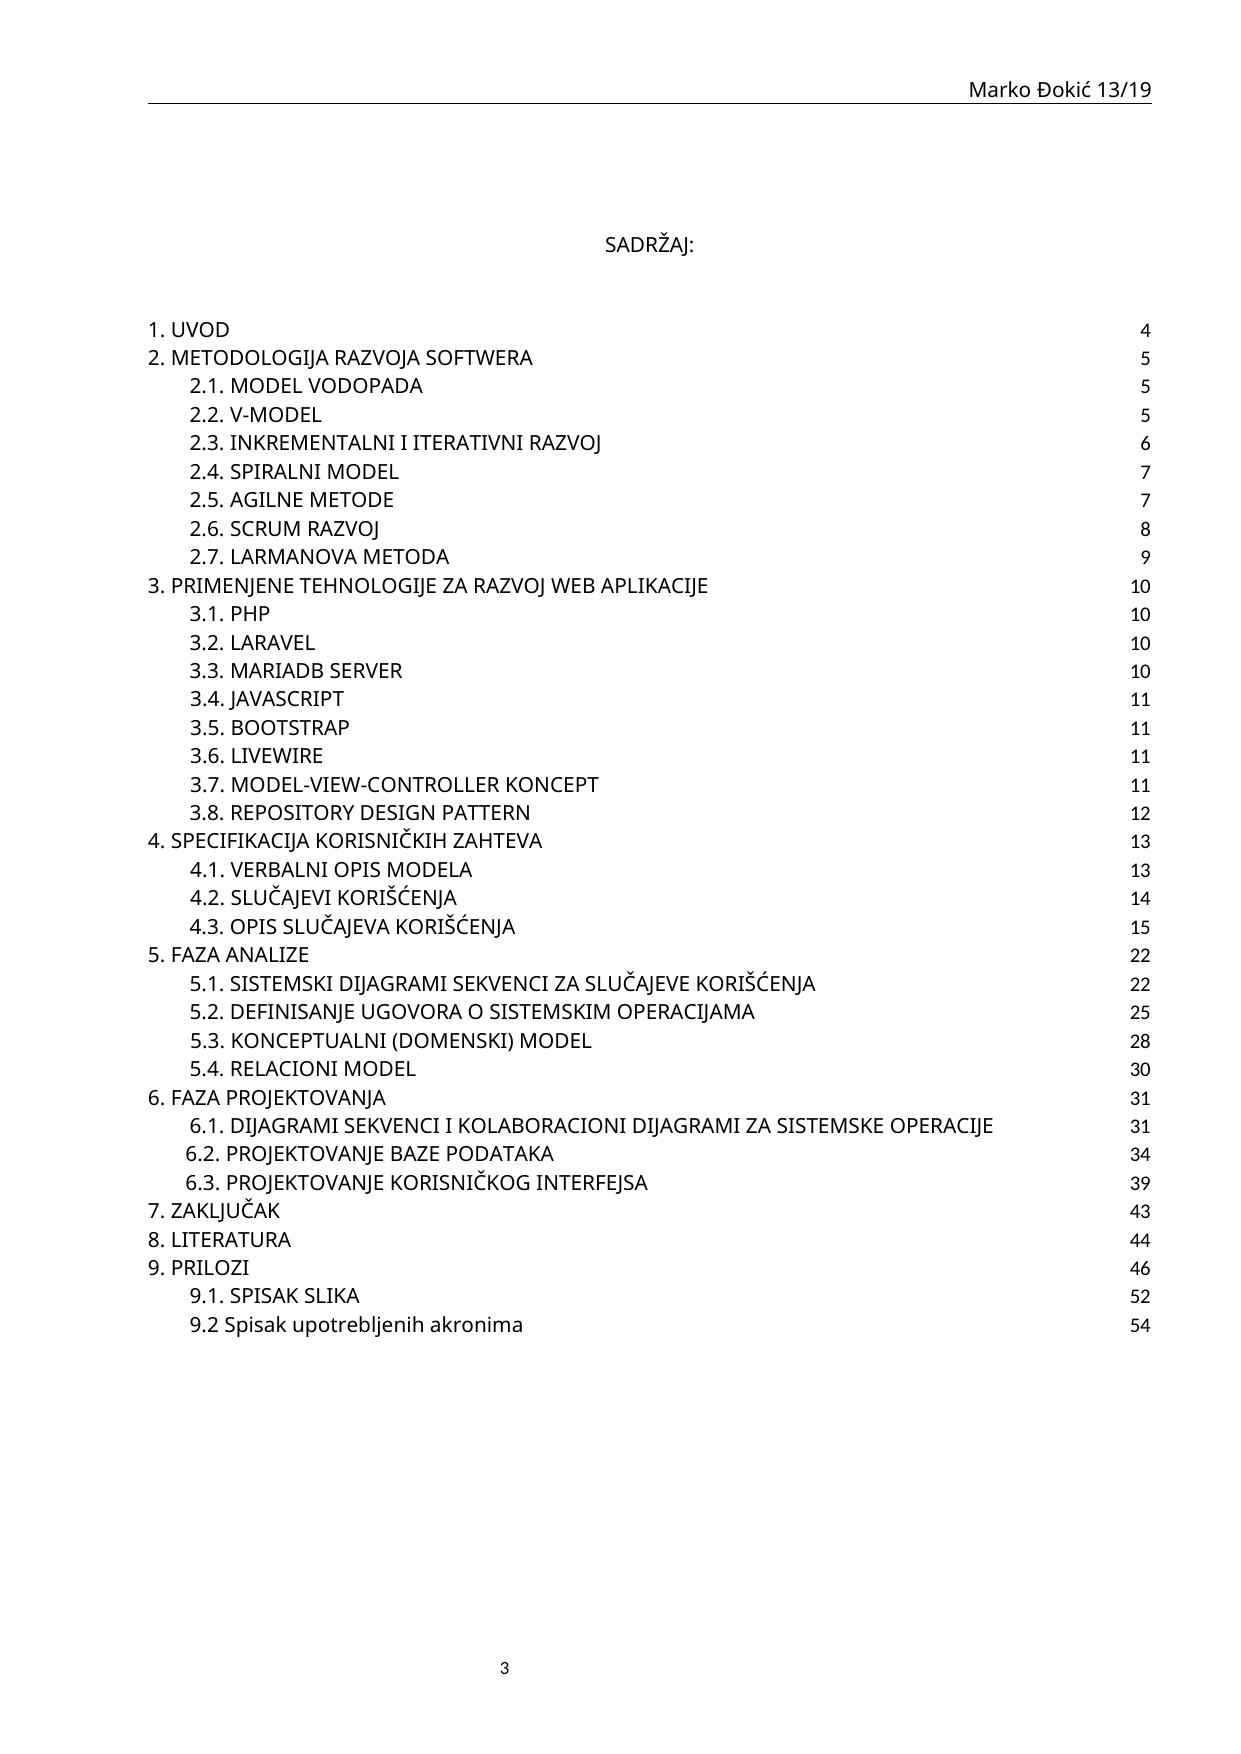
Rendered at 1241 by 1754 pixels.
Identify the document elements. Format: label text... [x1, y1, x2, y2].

text SADRŽAJ: [148, 230, 1152, 258]
